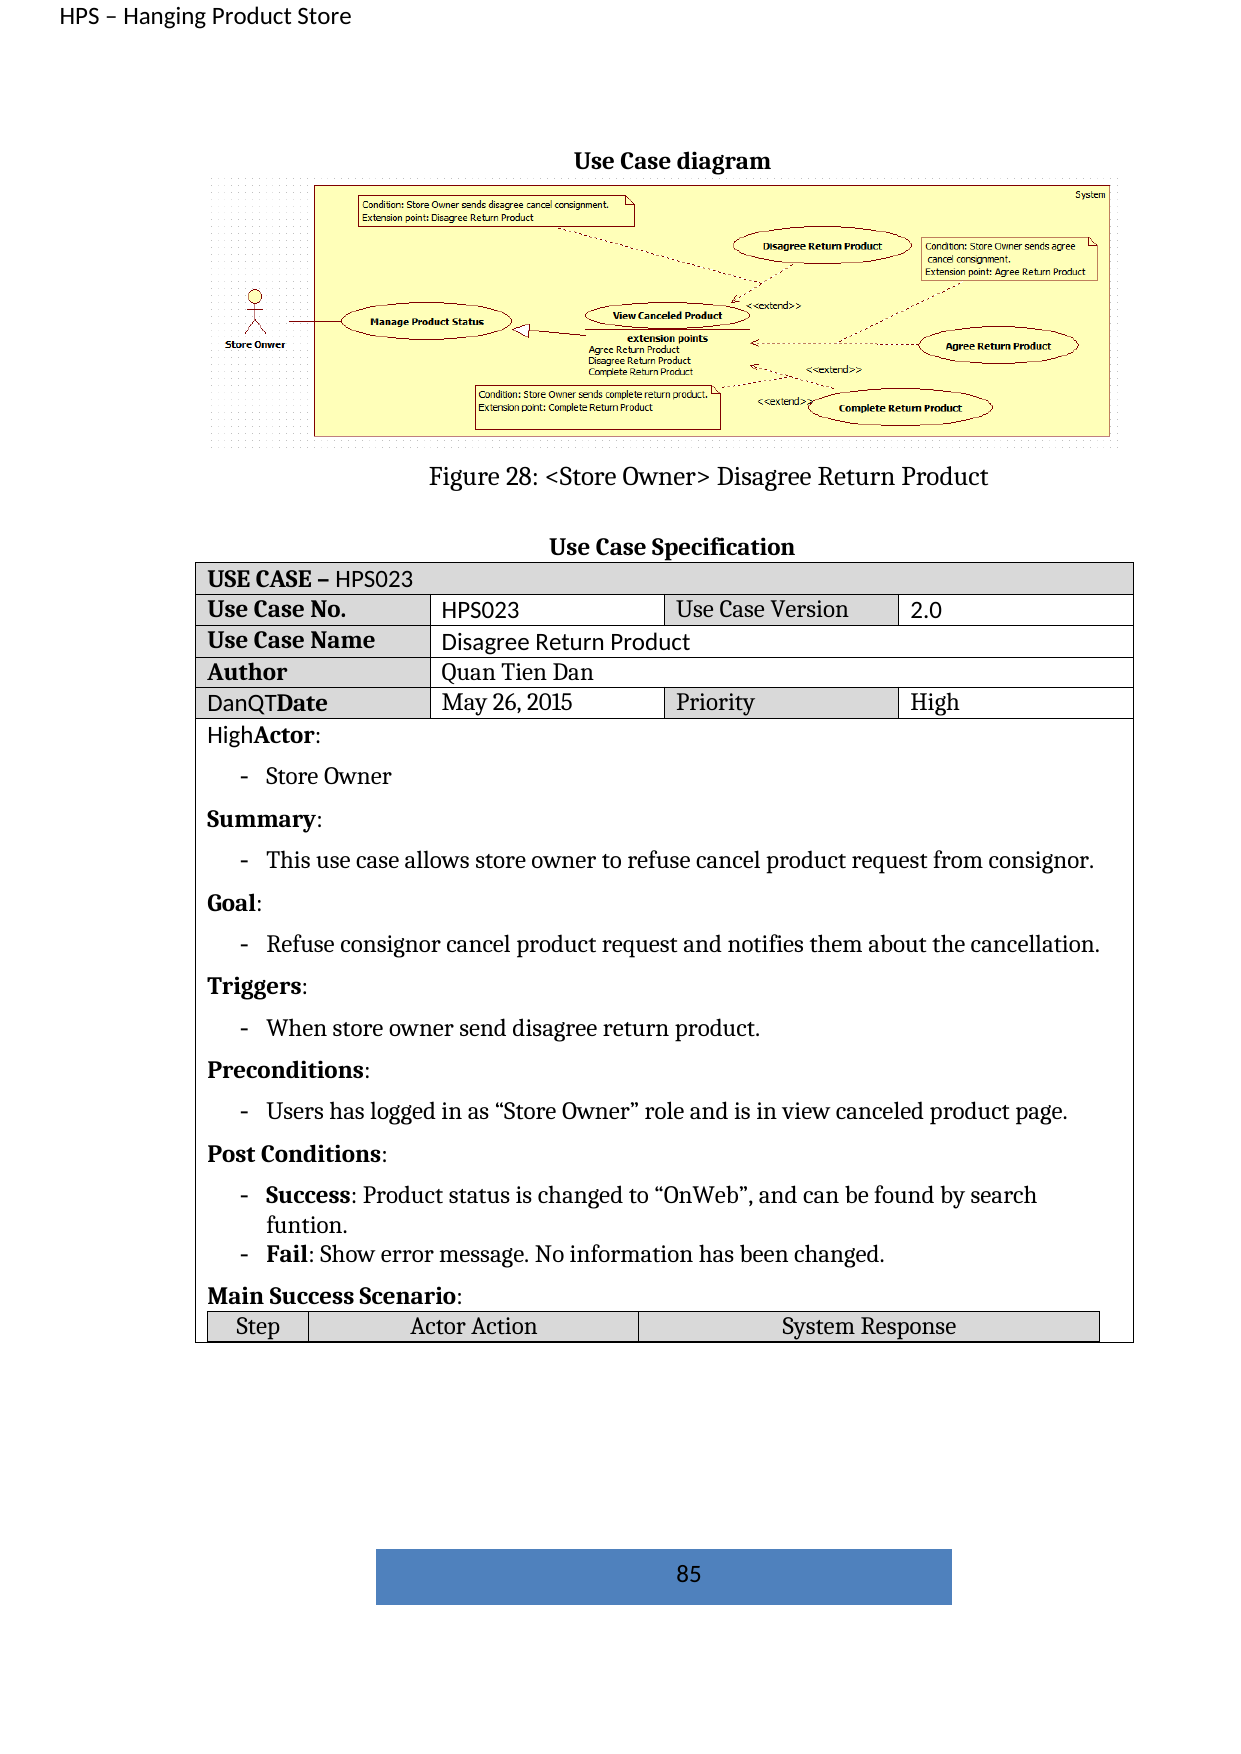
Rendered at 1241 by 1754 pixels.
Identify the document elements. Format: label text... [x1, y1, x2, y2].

table_cell Author [196, 658, 430, 687]
table_cell Use Case Version [665, 595, 898, 625]
list Use Case Specification [223, 533, 1122, 562]
table_cell Priority [665, 688, 898, 718]
picture [207, 175, 1122, 449]
table_cell Date [196, 688, 430, 718]
table_cell Use Case Name [196, 626, 430, 657]
text Figure 28: <Store Owner> Disagree Return Product [428, 461, 1122, 492]
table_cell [196, 719, 1133, 1342]
list Use Case diagram [223, 147, 1122, 175]
table_cell Use Case No. [196, 595, 430, 625]
table_header USE CASE – [196, 563, 1133, 594]
